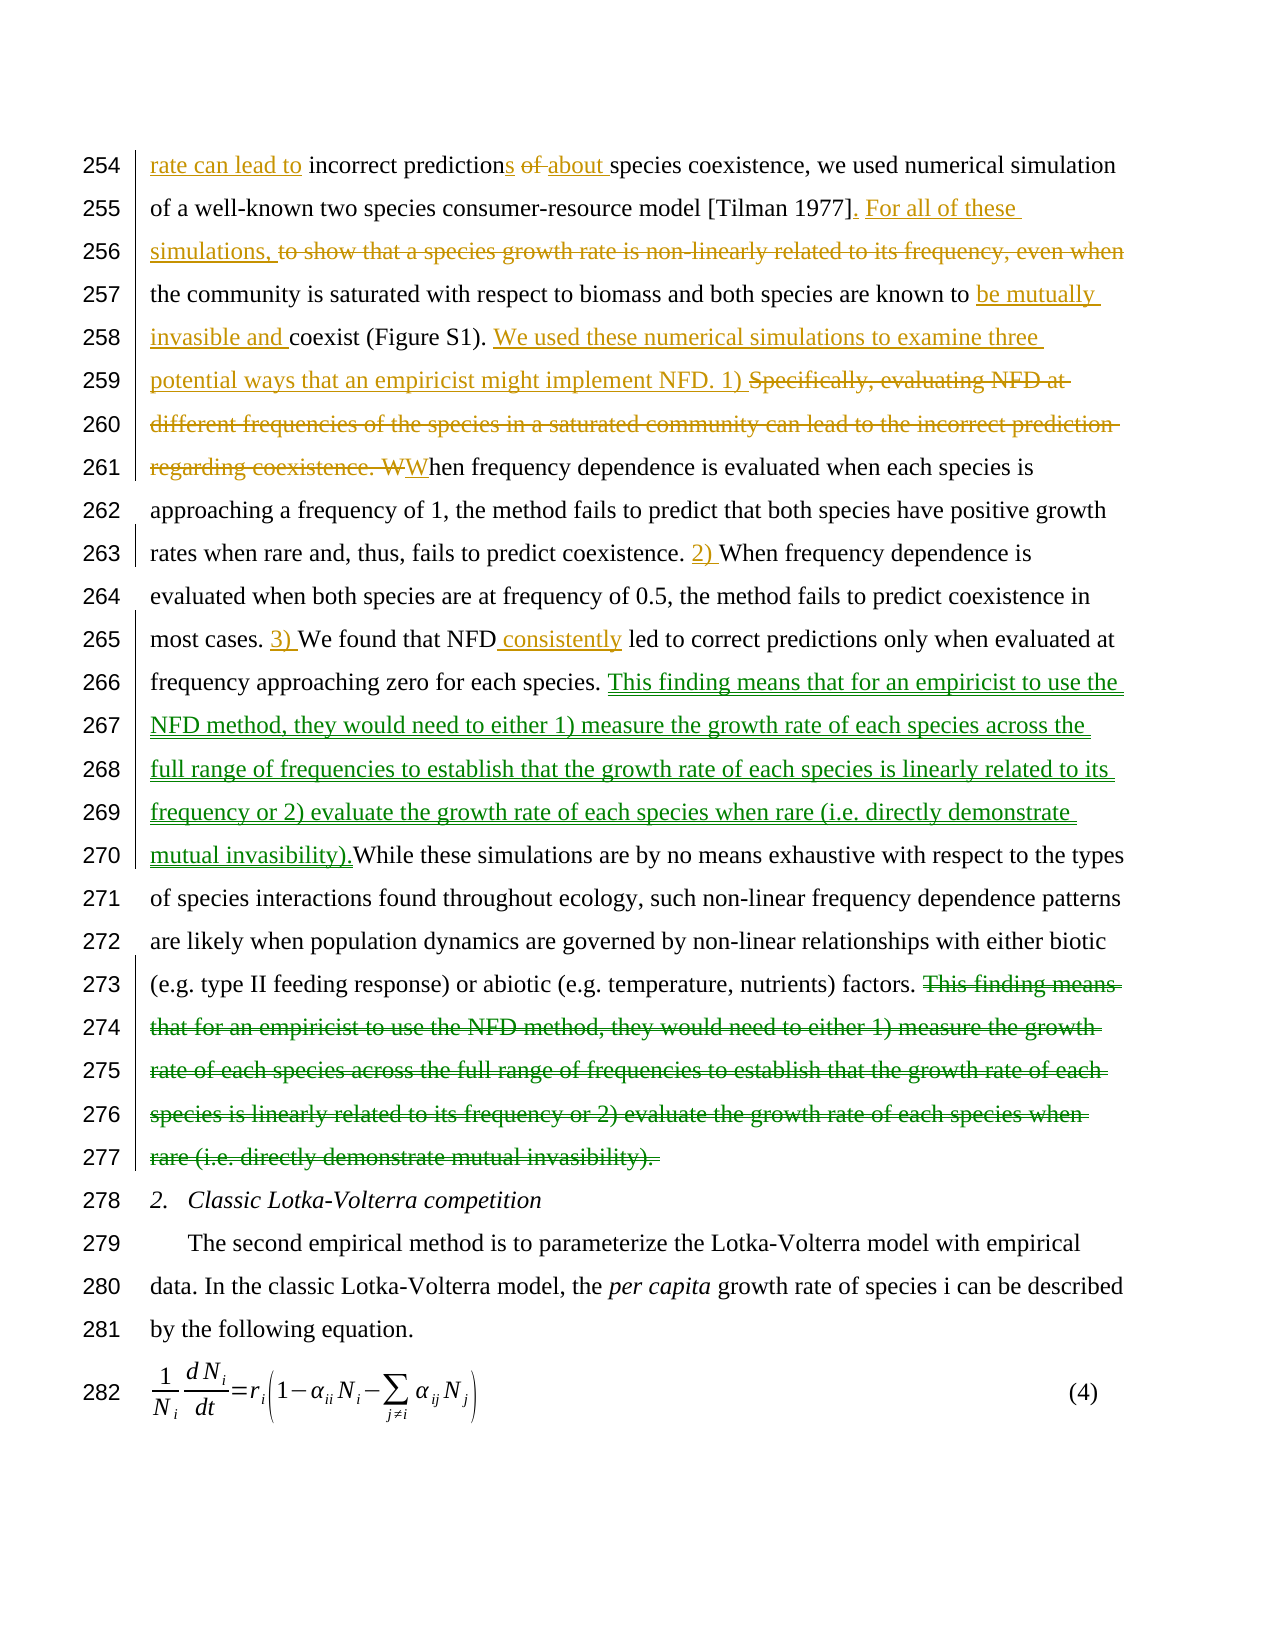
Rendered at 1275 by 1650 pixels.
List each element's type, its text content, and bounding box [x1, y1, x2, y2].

list Classic Lotka-Volterra competition [150, 1185, 1125, 1214]
text (4) [150, 1357, 1125, 1426]
text The second empirical method is to parameterize the Lotka-Volterra model with empirical data. In the classic Lotka-Volterra model, the per capita growth rate of species i can be described by the following equation. [150, 1228, 1125, 1343]
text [150, 150, 1125, 1171]
